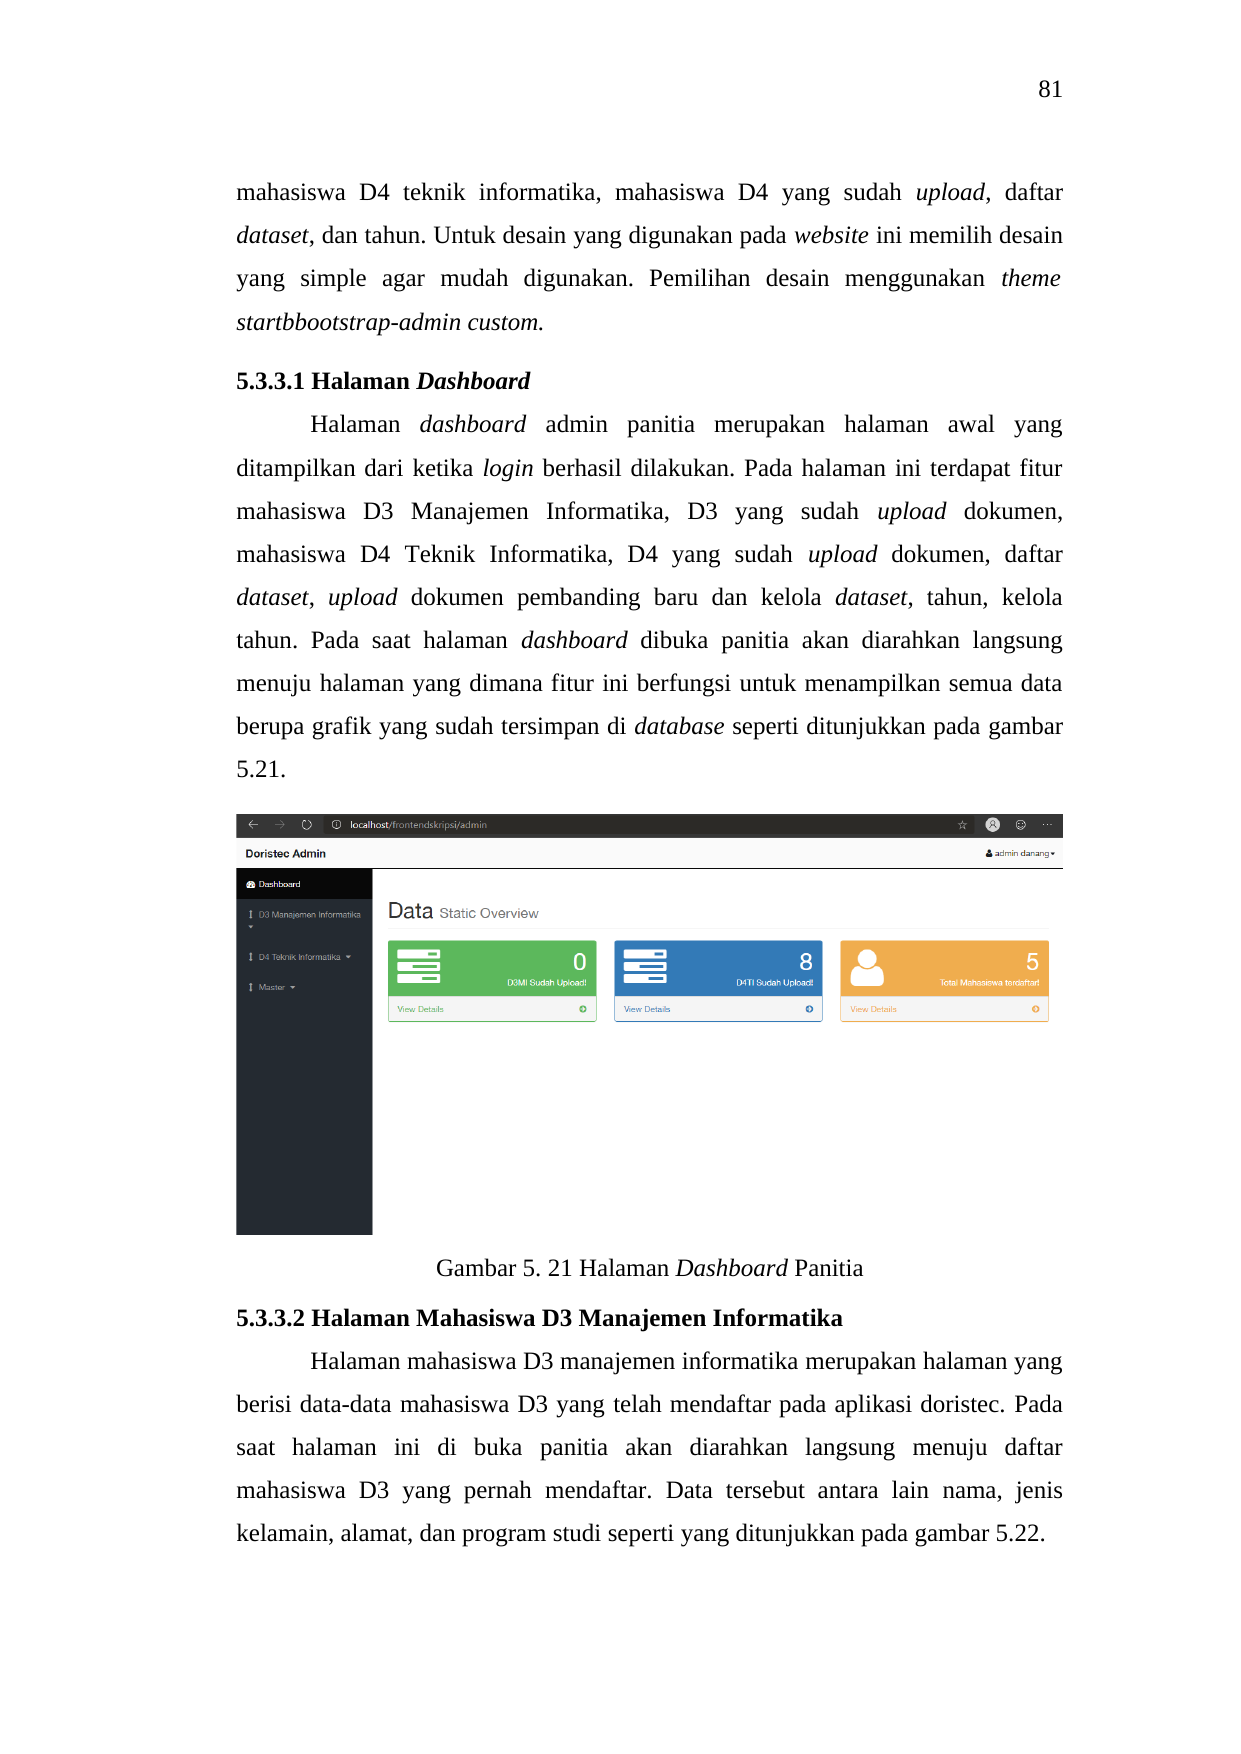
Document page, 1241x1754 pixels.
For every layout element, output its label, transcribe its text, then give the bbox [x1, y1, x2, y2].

text Gambar 5. 21 Halaman Dashboard Panitia [236, 1253, 1063, 1282]
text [236, 177, 1063, 335]
picture [236, 814, 1063, 1235]
text Halaman dashboard admin panitia merupakan halaman awal yang ditampilkan dari ketika login berhasil dilakukan. Pada halaman ini terdapat fitur mahasiswa D3 Manajemen Informatika, D3 yang sudah upload dokumen, mahasiswa D4 Teknik Informatika, D4 yang sudah upload dokumen, daftar dataset, upload dokumen pembanding baru dan kelola dataset, tahun, kelola tahun. Pada saat halaman dashboard dibuka panitia akan diarahkan langsung menuju halaman yang dimana fitur ini berfungsi untuk menampilkan semua data berupa grafik yang sudah tersimpan di database seperti ditunjukkan pada gambar 5.21. [236, 409, 1063, 783]
text Halaman Mahasiswa D3 Manajemen Informatika [236, 1303, 1063, 1332]
text Halaman mahasiswa D3 manajemen informatika merupakan halaman yang berisi data-data mahasiswa D3 yang telah mendaftar pada aplikasi doristec. Pada saat halaman ini di buka panitia akan diarahkan langsung menuju daftar mahasiswa D3 yang pernah mendaftar. Data tersebut antara lain nama, jenis kelamain, alamat, dan program studi seperti yang ditunjukkan pada gambar 5.22. [236, 1346, 1063, 1547]
text Halaman Dashboard [236, 366, 1063, 395]
